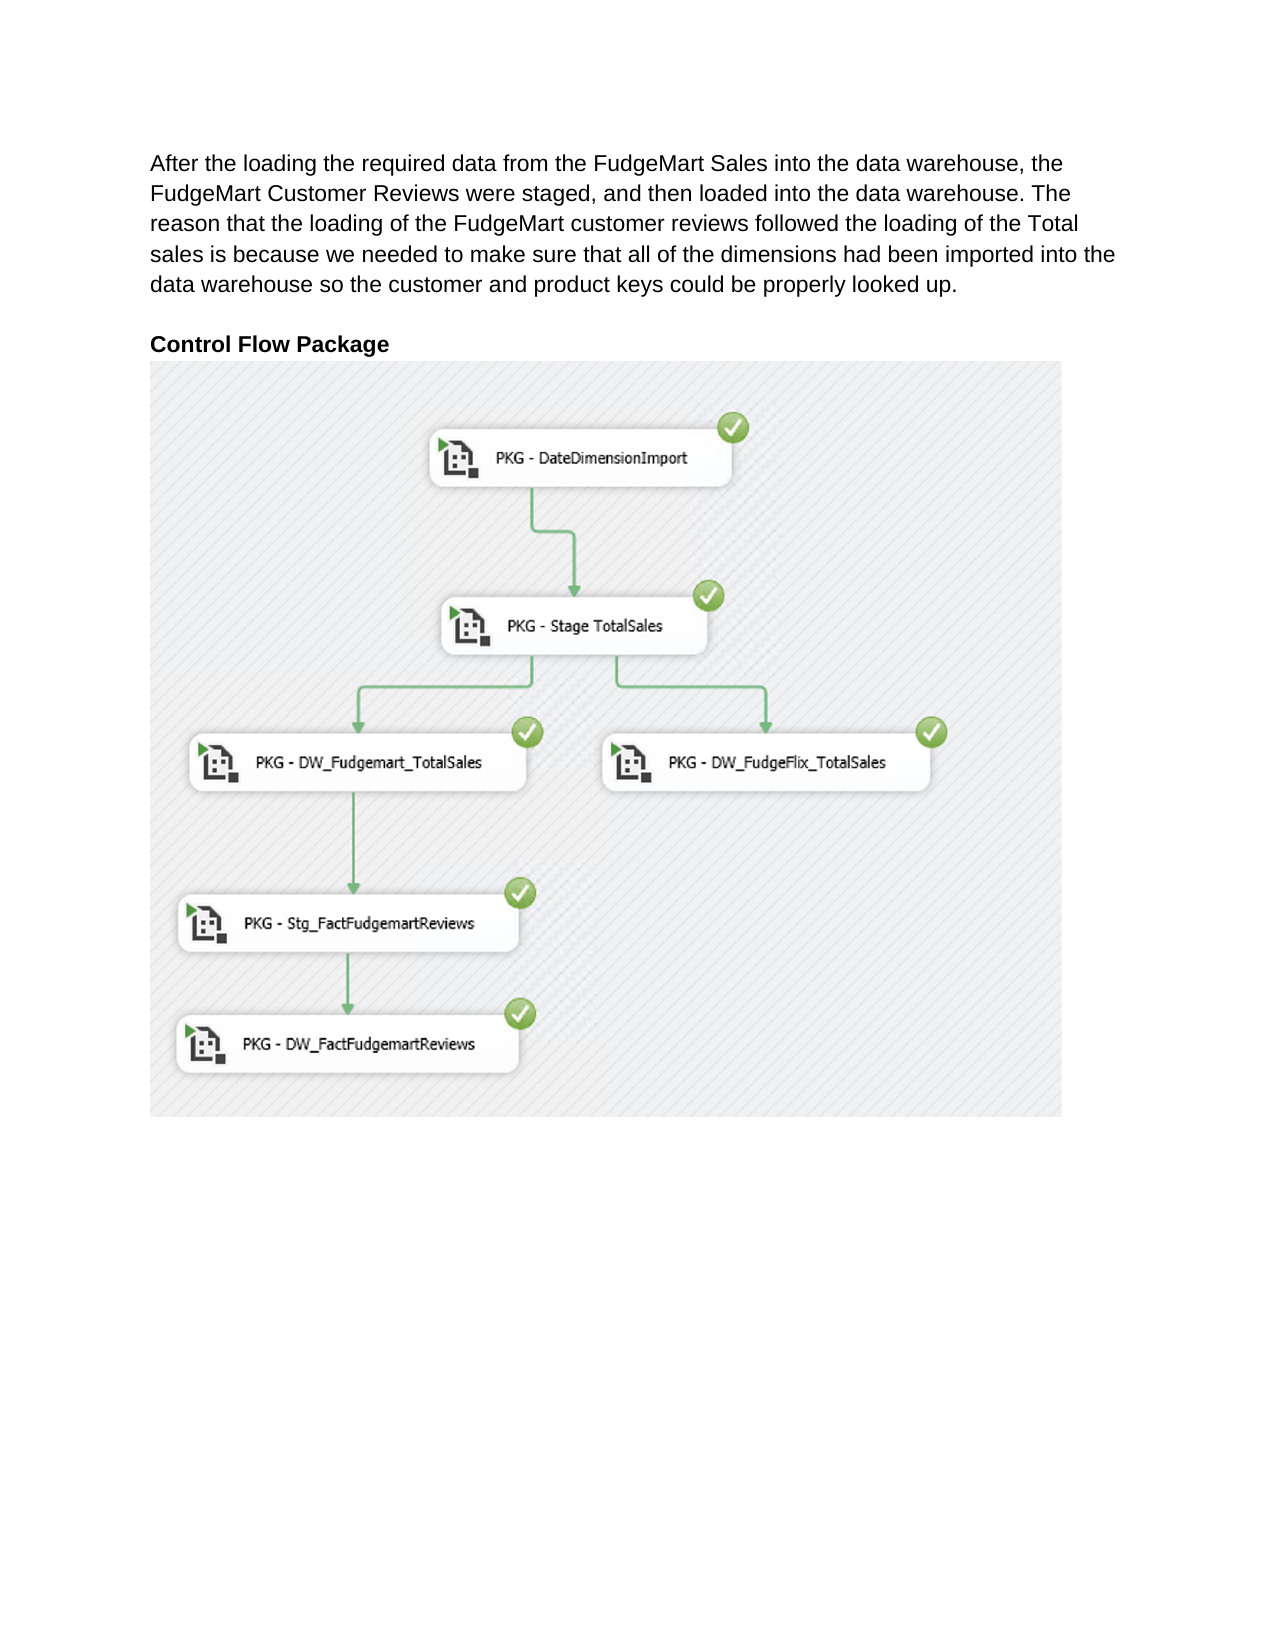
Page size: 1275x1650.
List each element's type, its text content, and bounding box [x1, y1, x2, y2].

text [150, 150, 1125, 297]
text Control Flow Package [150, 331, 1125, 358]
picture [150, 361, 1062, 1117]
